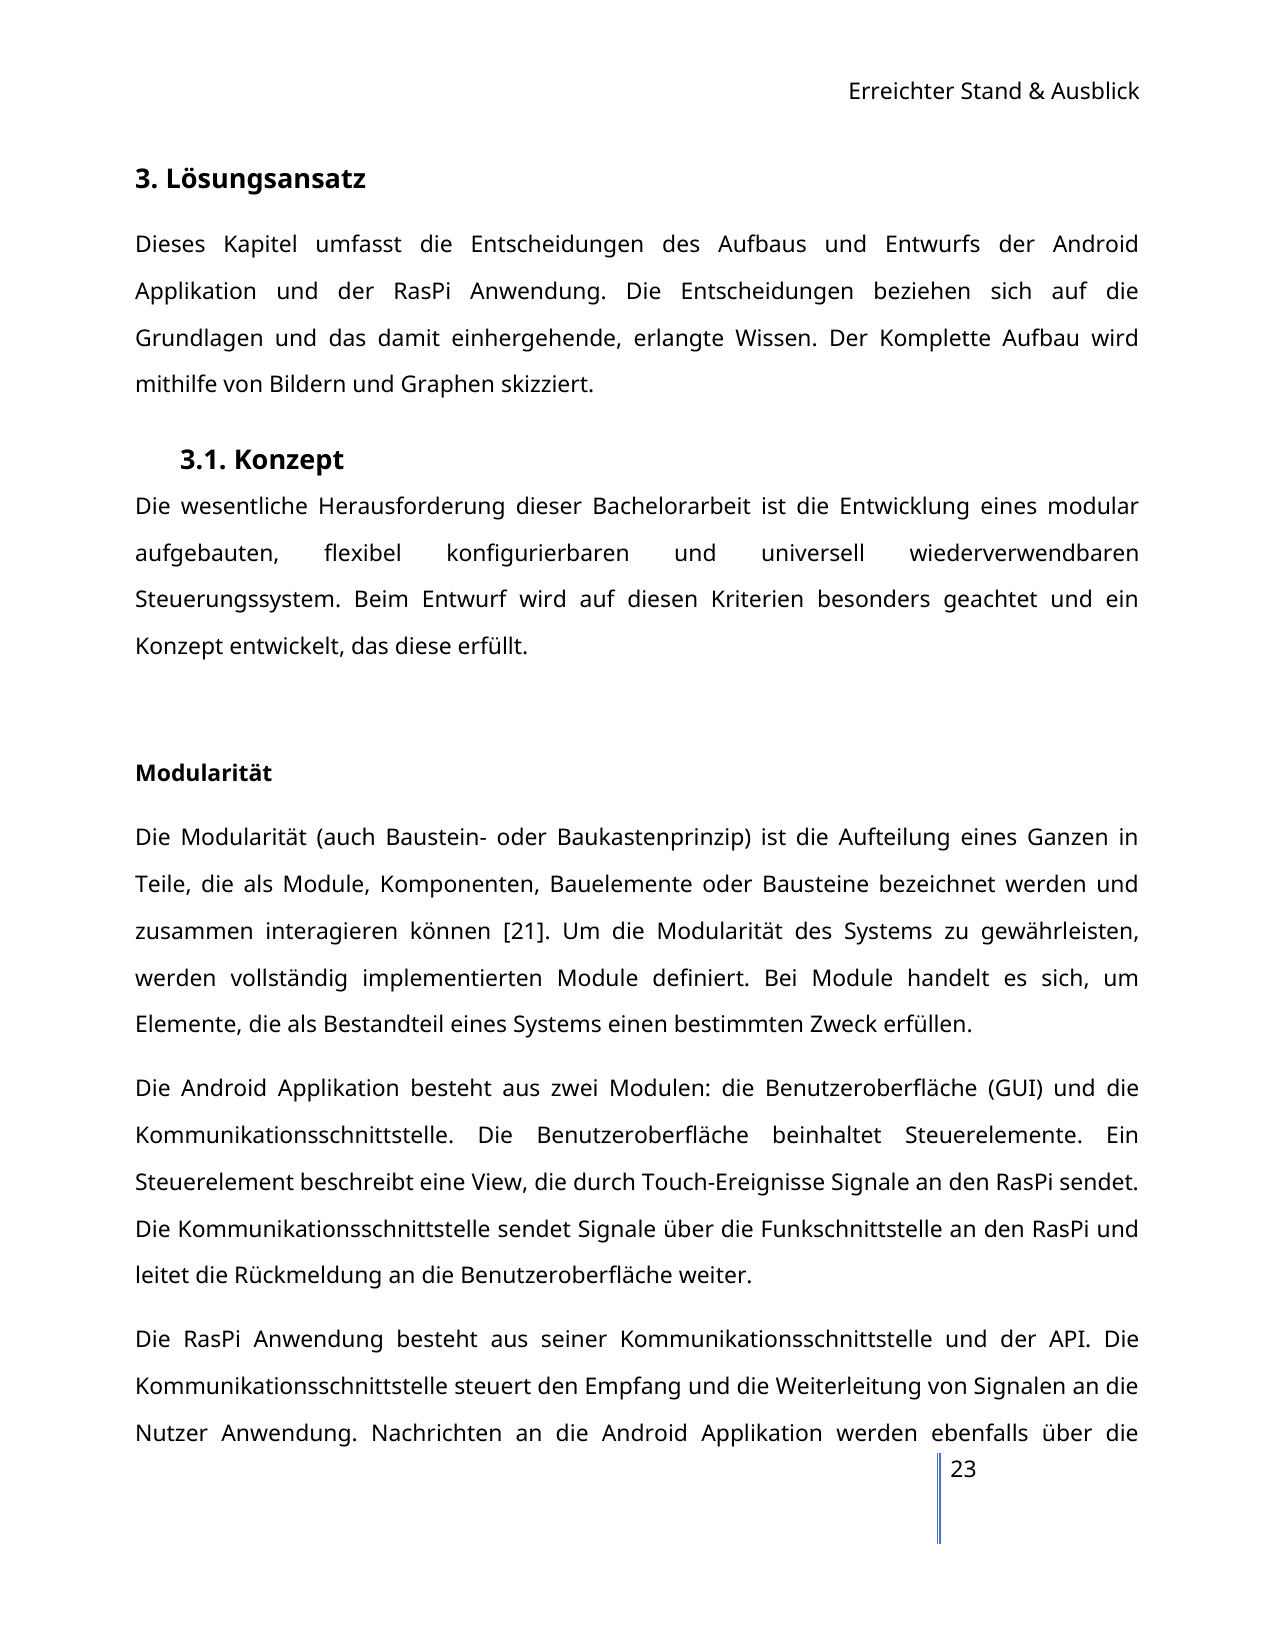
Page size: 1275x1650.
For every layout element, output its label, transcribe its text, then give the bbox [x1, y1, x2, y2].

subtitle Konzept [180, 440, 1140, 477]
text Dieses Kapitel umfasst die Entscheidungen des Aufbaus und Entwurfs der Android Applikation und der RasPi Anwendung. Die Entscheidungen beziehen sich auf die Grundlagen und das damit einhergehende, erlangte Wissen. Der Komplette Aufbau wird mithilfe von Bildern und Graphen skizziert. [135, 228, 1140, 400]
text Die Modularität (auch Baustein- oder Baukastenprinzip) ist die Aufteilung eines Ganzen in Teile, die als Module, Komponenten, Bauelemente oder Bausteine bezeichnet werden und zusammen interagieren können. Um die Modularität des Systems zu gewährleisten, werden vollständig implementierten Module definiert. Bei Module handelt es sich, um Elemente, die als Bestandteil eines Systems einen bestimmten Zweck erfüllen. [135, 821, 1140, 1040]
text Die Android Applikation besteht aus zwei Modulen: die Benutzeroberfläche (GUI) und die Kommunikationsschnittstelle. Die Benutzeroberfläche beinhaltet Steuerelemente. Ein Steuerelement beschreibt eine View, die durch Touch-Ereignisse Signale an den RasPi sendet. Die Kommunikationsschnittstelle sendet Signale über die Funkschnittstelle an den RasPi und leitet die Rückmeldung an die Benutzeroberfläche weiter. [135, 1072, 1140, 1291]
subtitle Lösungsansatz [135, 160, 1140, 197]
text Die wesentliche Herausforderung dieser Bachelorarbeit ist die Entwicklung eines modular aufgebauten, flexibel konfigurierbaren und universell wiederverwendbaren Steuerungssystem. Beim Entwurf wird auf diesen Kriterien besonders geachtet und ein Konzept entwickelt, das diese erfüllt. [135, 490, 1140, 662]
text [135, 1323, 1140, 1448]
text Modularität [135, 757, 1140, 789]
